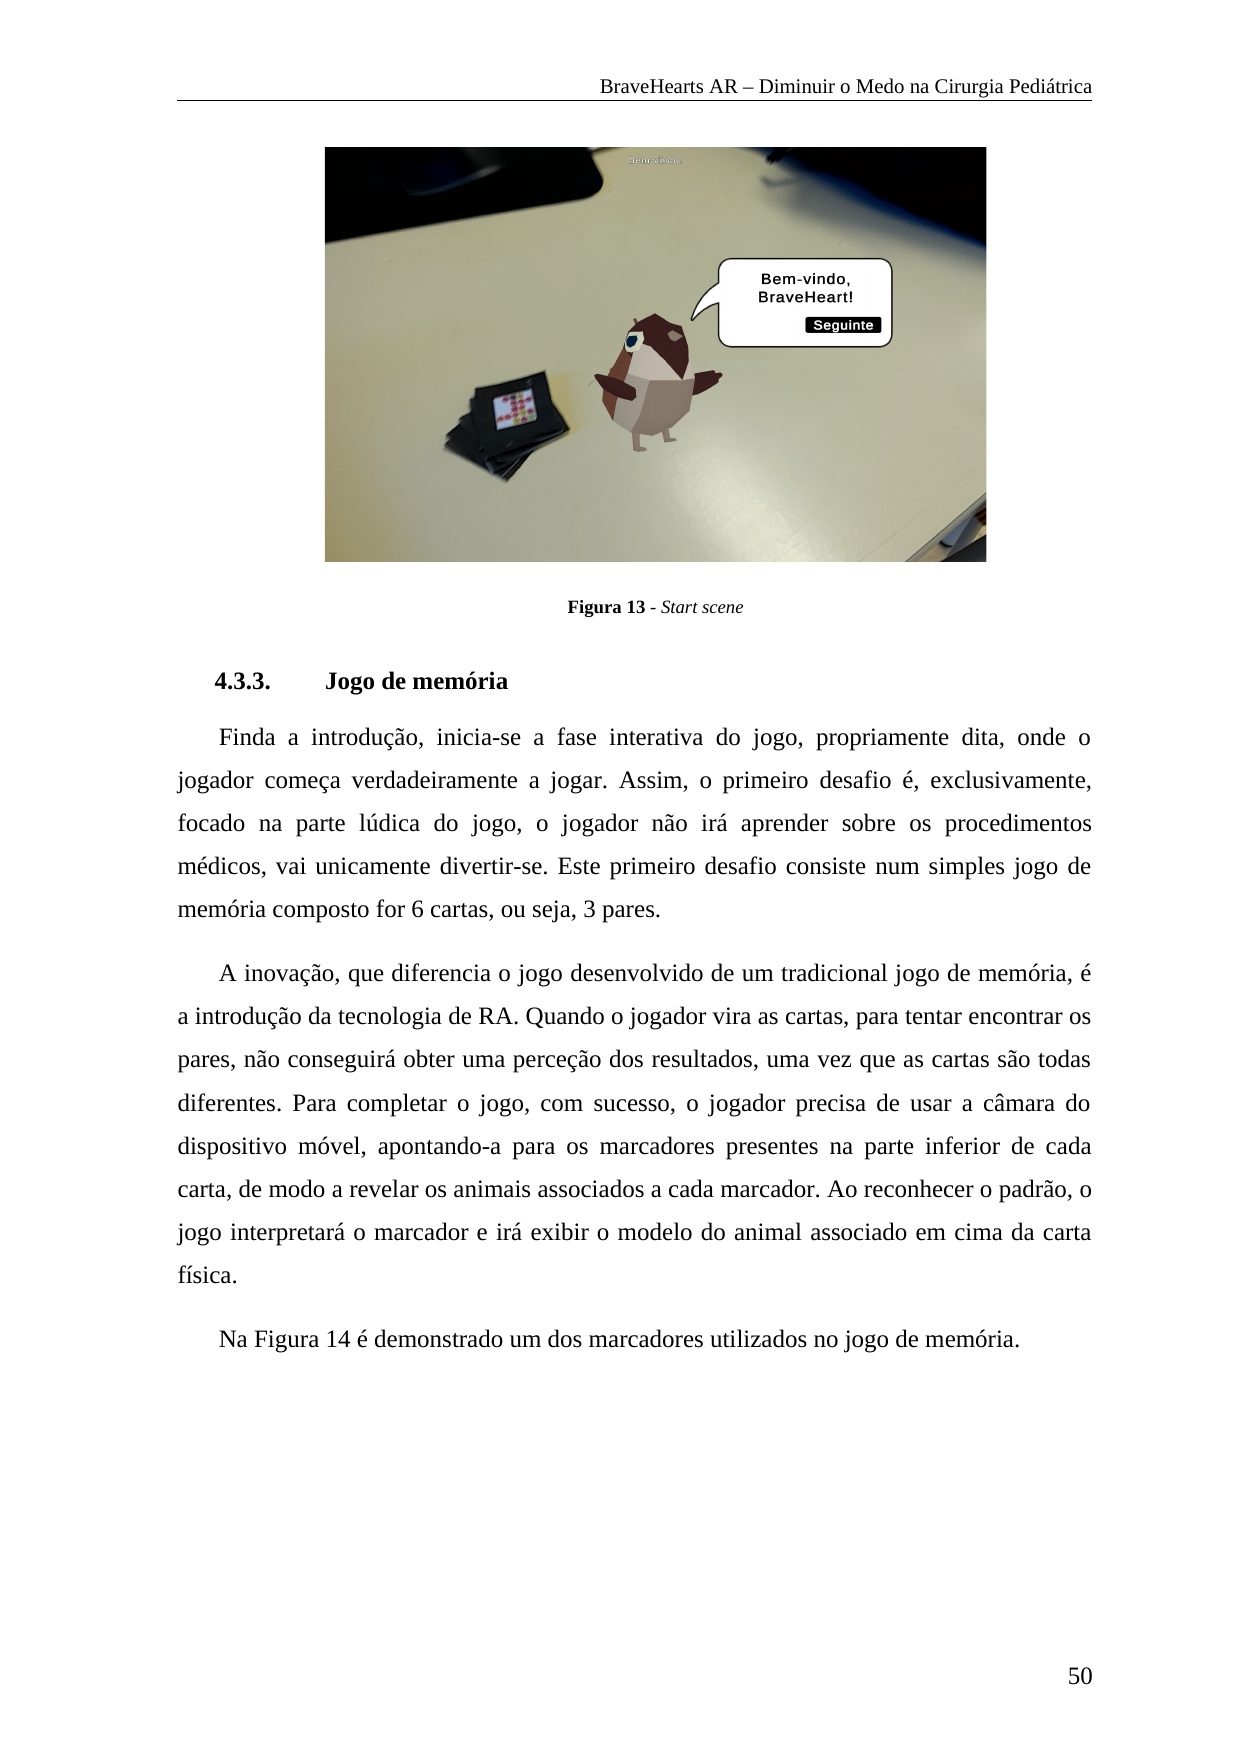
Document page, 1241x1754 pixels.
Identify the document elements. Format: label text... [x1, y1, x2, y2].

text Na Figura 14 é demonstrado um dos marcadores utilizados no jogo de memória. [177, 1324, 1092, 1353]
text Figura 13 - Start scene [177, 596, 1092, 618]
text Finda a introdução, inicia-se a fase interativa do jogo, propriamente dita, onde o jogador começa verdadeiramente a jogar. Assim, o primeiro desafio é, exclusivamente, focado na parte lúdica do jogo, o jogador não irá aprender sobre os procedimentos médicos, vai unicamente divertir-se. Este primeiro desafio consiste num simples jogo de memória composto for 6 cartas, ou seja, 3 pares. [177, 722, 1092, 923]
picture [324, 147, 987, 562]
text A inovação, que diferencia o jogo desenvolvido de um tradicional jogo de memória, é a introdução da tecnologia de RA. Quando o jogador vira as cartas, para tentar encontrar os pares, não conseguirá obter uma perceção dos resultados, uma vez que as cartas são todas diferentes. Para completar o jogo, com sucesso, o jogador precisa de usar a câmara do dispositivo móvel, apontando-a para os marcadores presentes na parte inferior de cada carta, de modo a revelar os animais associados a cada marcador. Ao reconhecer o padrão, o jogo interpretará o marcador e irá exibir o modelo do animal associado em cima da carta física. [177, 958, 1092, 1289]
subtitle Jogo de memória [214, 666, 1092, 695]
